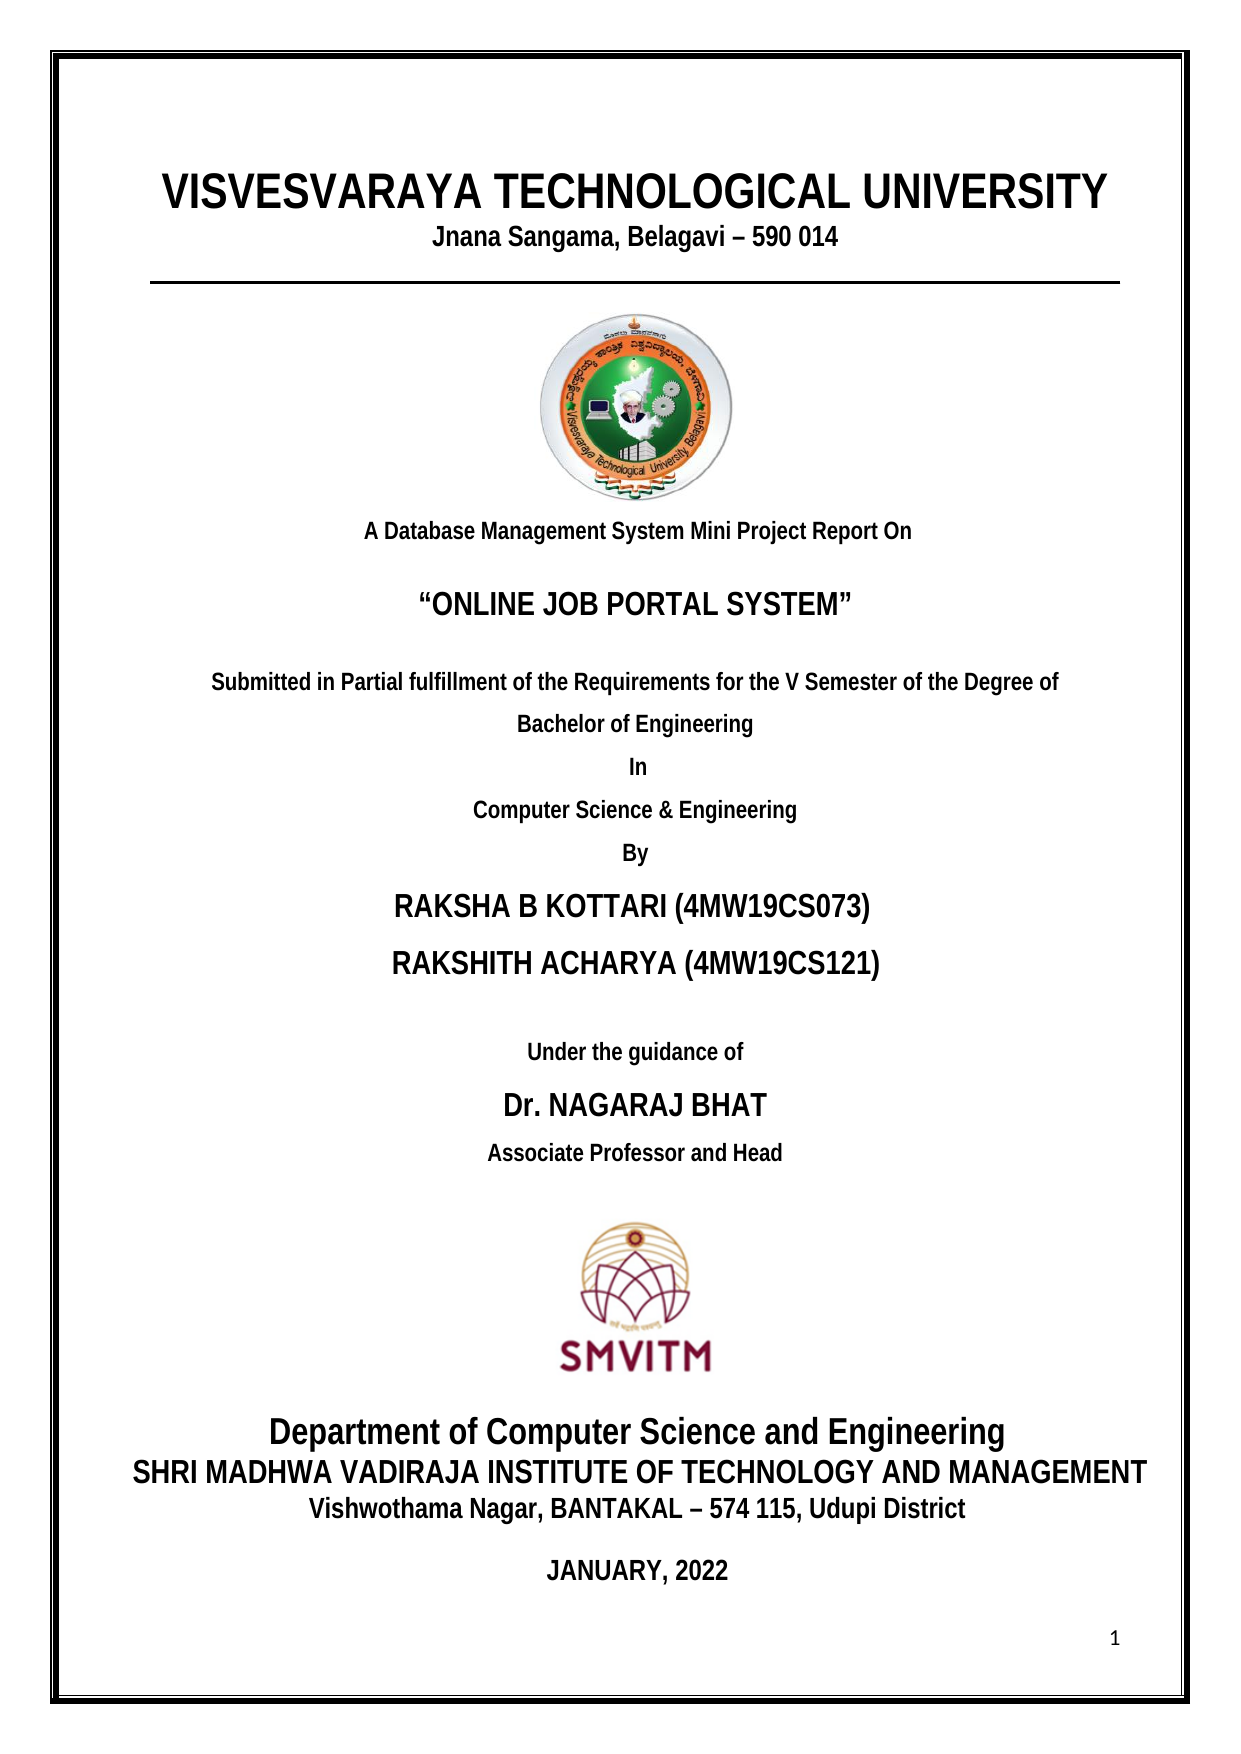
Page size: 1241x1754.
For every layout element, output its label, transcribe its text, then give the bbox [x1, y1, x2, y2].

text Bachelor of Engineering [150, 709, 1120, 738]
text “ONLINE JOB PORTAL SYSTEM” [150, 584, 1120, 622]
text Jnana Sangama, Belagavi – 590 014 [150, 219, 1120, 253]
text By RAKSHA B KOTTARI (4MW19CS073) RAKSHITH ACHARYA (4MW19CS121) [150, 838, 1120, 1023]
text A Database Management System Mini Project Report On [150, 313, 1120, 545]
picture [534, 312, 737, 502]
text VISVESVARAYA TECHNOLOGICAL UNIVERSITY [150, 162, 1120, 219]
text Department of Computer Science and Engineering SHRI MADHWA VADIRAJA INSTITUTE OF TECHNOLOGY AND MANAGEMENT [91, 1409, 1181, 1491]
picture [545, 1209, 725, 1381]
text In [150, 752, 1120, 781]
text Vishwothama Nagar, BANTAKAL – 574 115, Udupi District JANUARY, 2022 [91, 1491, 1181, 1586]
text Under the guidance of Dr. NAGARAJ BHAT Associate Professor and Head [150, 1037, 1120, 1166]
text Computer Science & Engineering [150, 795, 1120, 824]
text Submitted in Partial fulfillment of the Requirements for the V Semester of the Degree of [150, 666, 1120, 695]
